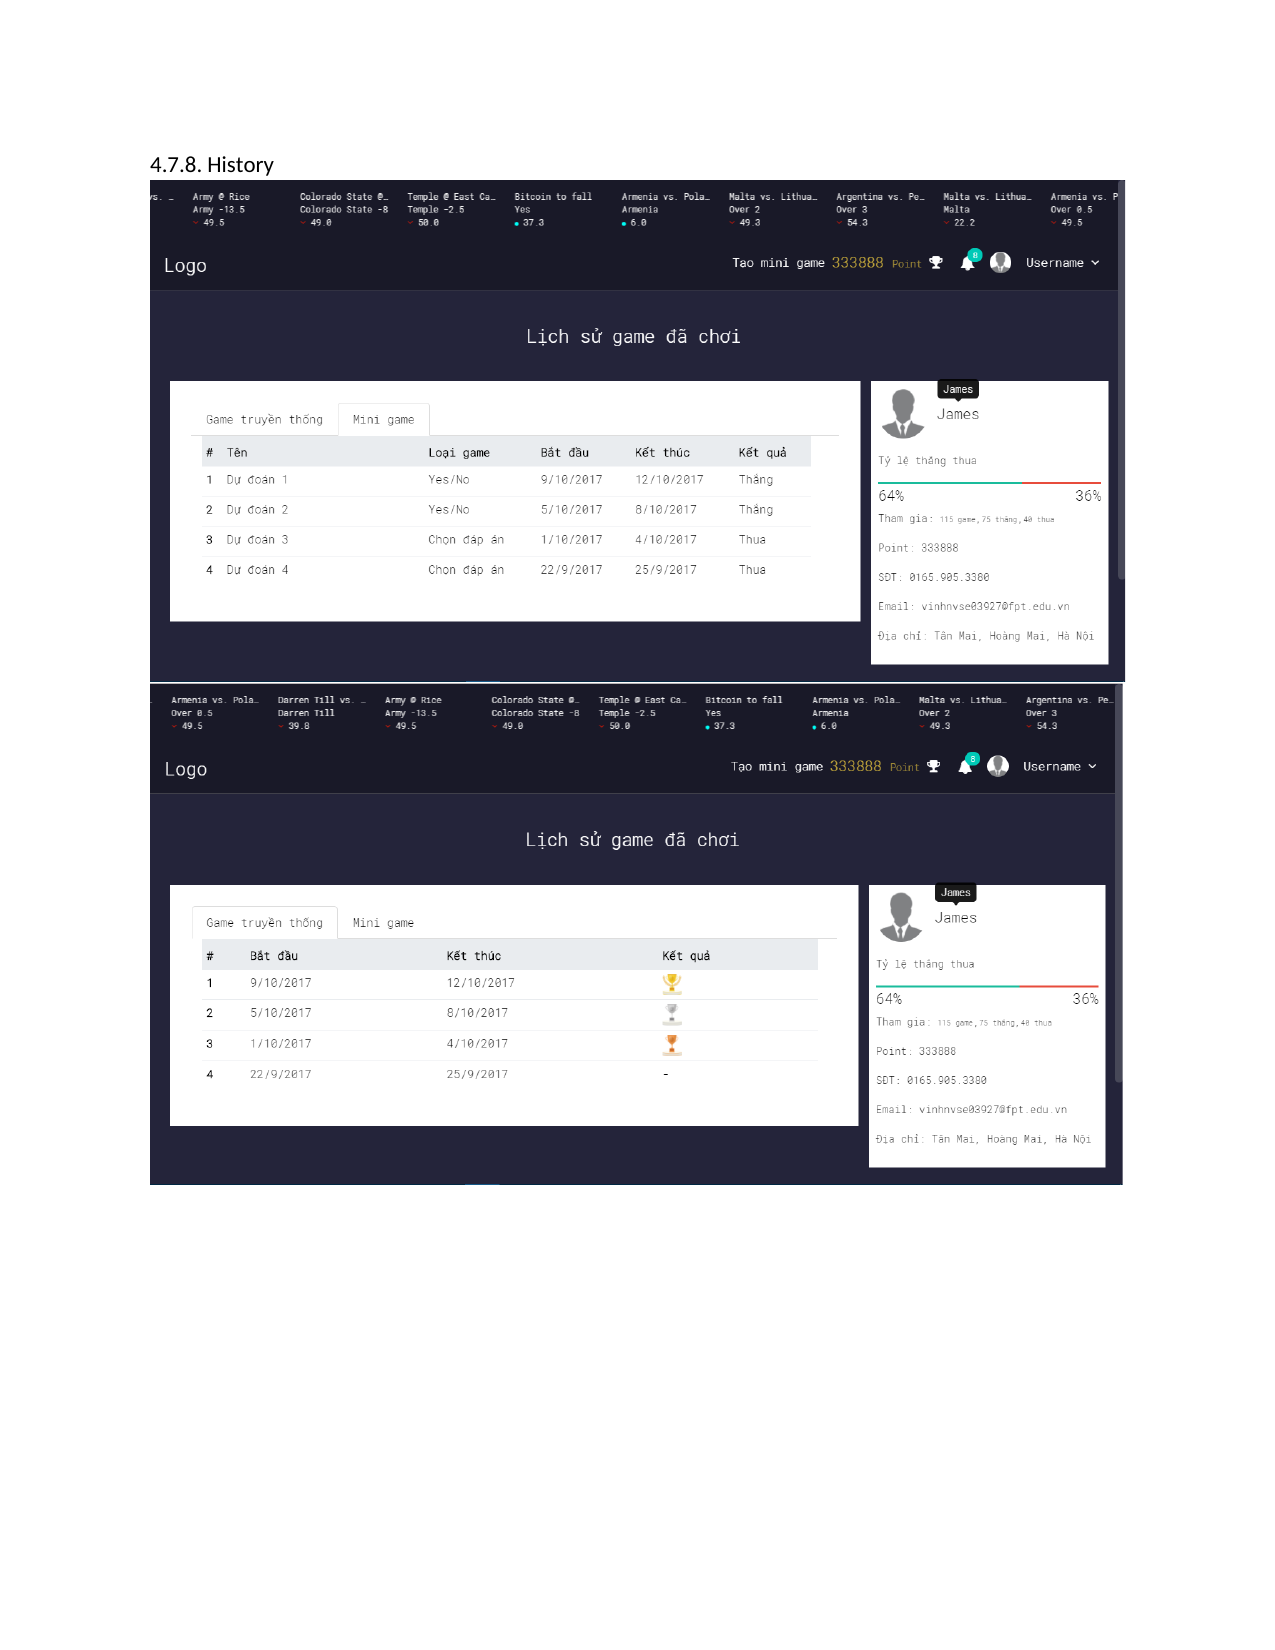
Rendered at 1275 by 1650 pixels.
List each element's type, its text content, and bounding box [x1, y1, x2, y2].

text 4.7.8. History [150, 150, 1125, 180]
picture [150, 683, 1123, 1185]
picture [150, 180, 1125, 682]
